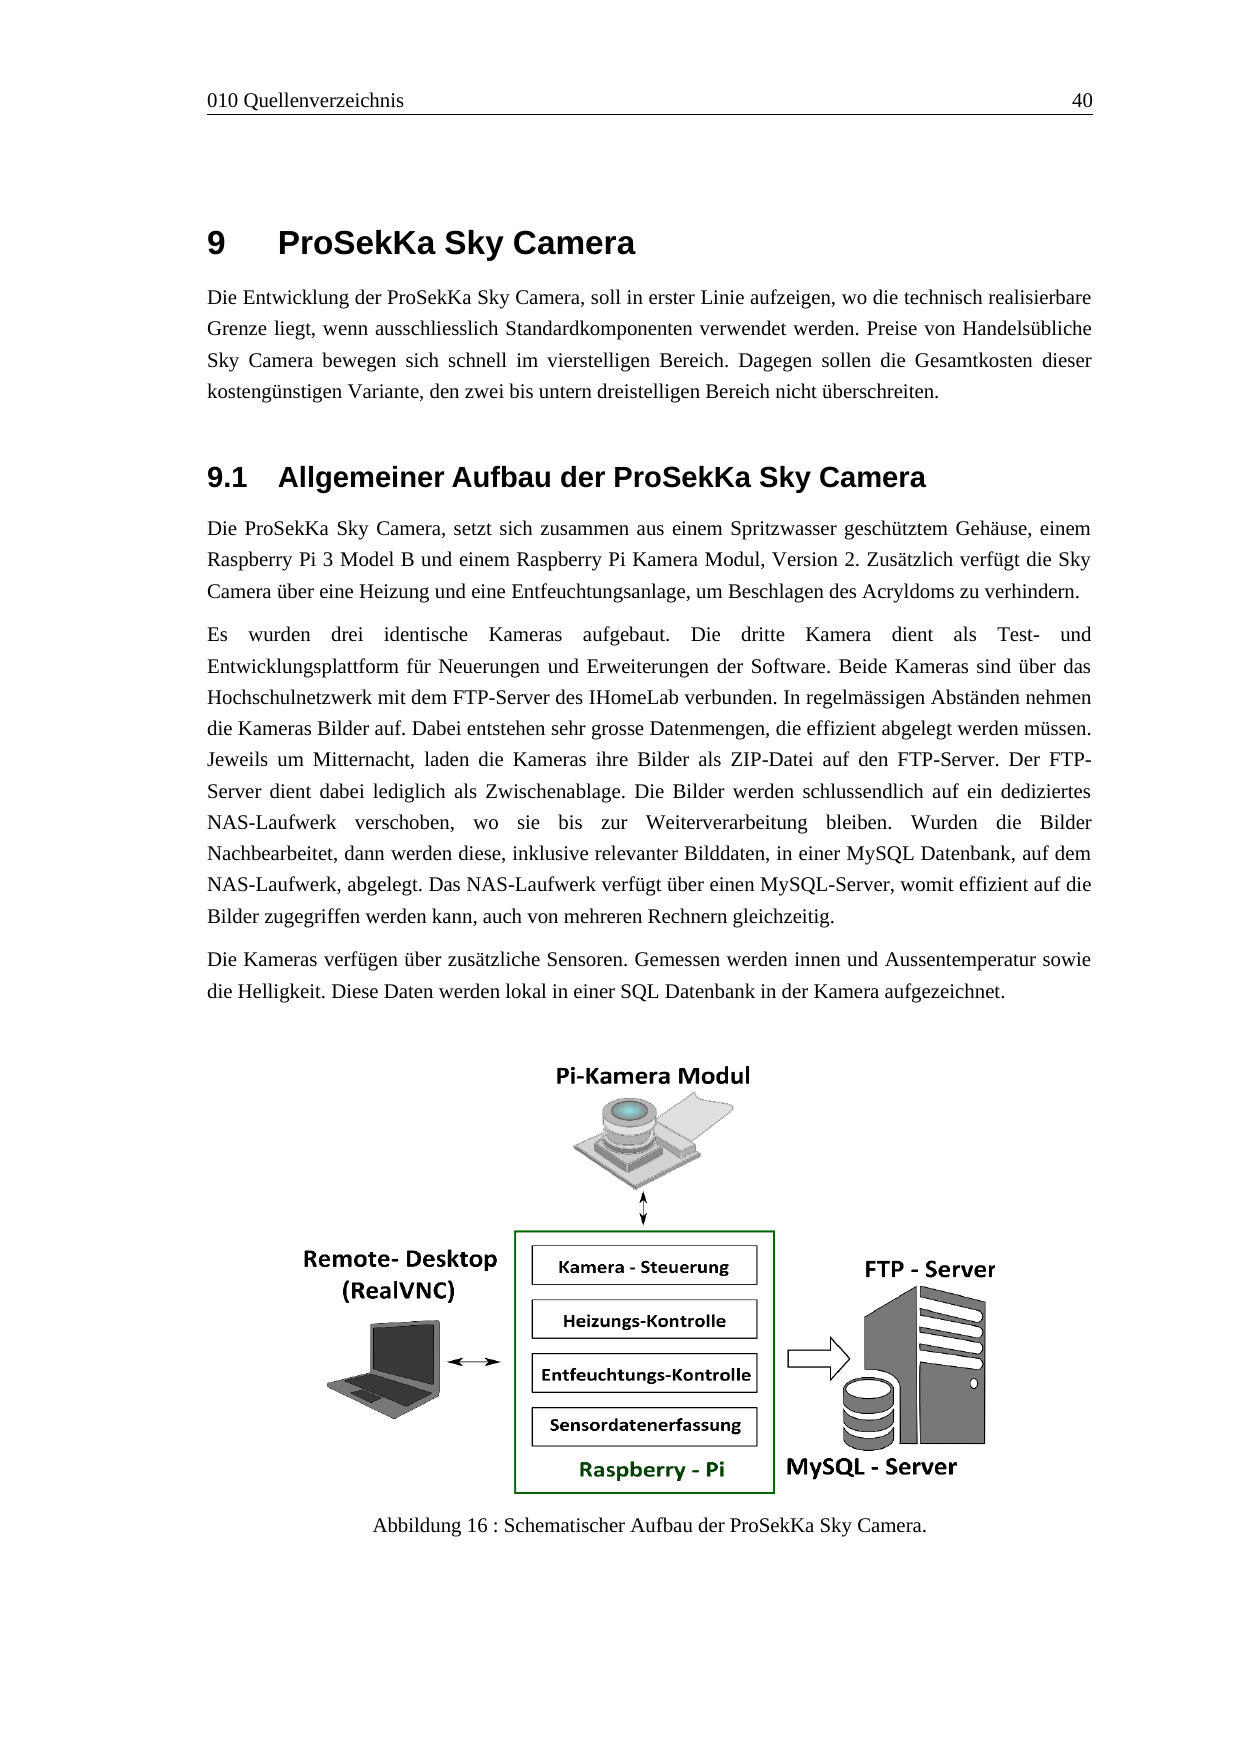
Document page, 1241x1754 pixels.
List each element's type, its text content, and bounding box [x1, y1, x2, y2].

text Die ProSekKa Sky Camera, setzt sich zusammen aus einem Spritzwasser geschütztem Gehäuse, einem Raspberry Pi 3 Model B und einem Raspberry Pi Kamera Modul, Version 2. Zusätzlich verfügt die Sky Camera über eine Heizung und eine Entfeuchtungsanlage, um Beschlagen des Acryldoms zu verhindern. [207, 516, 1093, 603]
text Die Entwicklung der ProSekKa Sky Camera, soll in erster Linie aufzeigen, wo die technisch realisierbare Grenze liegt, wenn ausschliesslich Standardkomponenten verwendet werden. Preise von Handelsübliche Sky Camera bewegen sich schnell im vierstelligen Bereich. Dagegen sollen die Gesamtkosten dieser kostengünstigen Variante, den zwei bis untern dreistelligen Bereich nicht überschreiten. [207, 285, 1093, 403]
text Es wurden drei identische Kameras aufgebaut. Die dritte Kamera dient als Test- und Entwicklungsplattform für Neuerungen und Erweiterungen der Software. Beide Kameras sind über das Hochschulnetzwerk mit dem FTP-Server des IHomeLab verbunden. In regelmässigen Abständen nehmen die Kameras Bilder auf. Dabei entstehen sehr grosse Datenmengen, die effizient abgelegt werden müssen. Jeweils um Mitternacht, laden die Kameras ihre Bilder als ZIP-Datei auf den FTP-Server. Der FTP-Server dient dabei lediglich als Zwischenablage. Die Bilder werden schlussendlich auf ein dediziertes NAS-Laufwerk verschoben, wo sie bis zur Weiterverarbeitung bleiben. Wurden die Bilder Nachbearbeitet, dann werden diese, inklusive relevanter Bilddaten, in einer MySQL Datenbank, auf dem NAS-Laufwerk, abgelegt. Das NAS-Laufwerk verfügt über einen MySQL-Server, womit effizient auf die Bilder zugegriffen werden kann, auch von mehreren Rechnern gleichzeitig. [207, 622, 1093, 928]
subtitle Allgemeiner Aufbau der ProSekKa Sky Camera [207, 460, 1093, 494]
text Die Kameras verfügen über zusätzliche Sensoren. Gemessen werden innen und Aussentemperatur sowie die Helligkeit. Diese Daten werden lokal in einer SQL Datenbank in der Kamera aufgezeichnet. [207, 947, 1093, 1003]
picture [304, 1066, 995, 1494]
subtitle ProSekKa Sky Camera [207, 223, 1093, 261]
text Abbildung 16 : Schematischer Aufbau der ProSekKa Sky Camera. [207, 1513, 1093, 1537]
